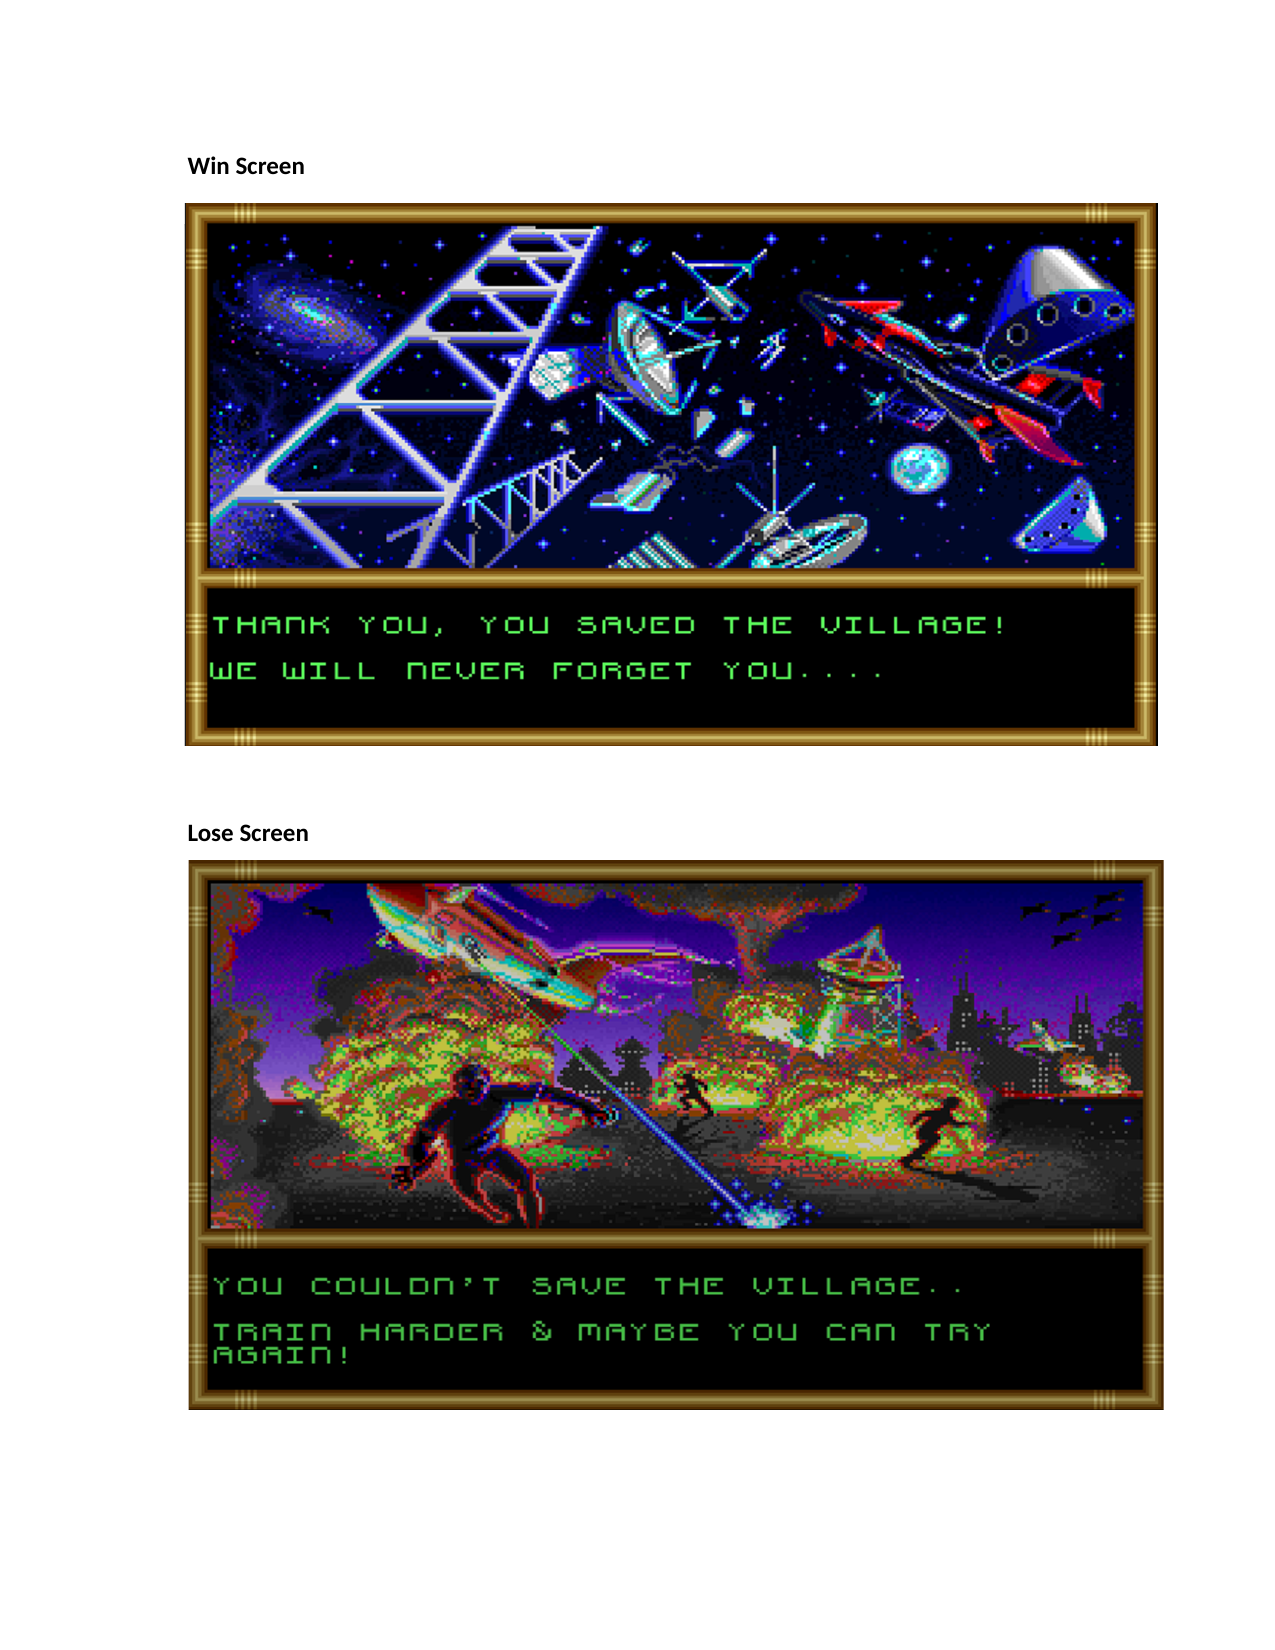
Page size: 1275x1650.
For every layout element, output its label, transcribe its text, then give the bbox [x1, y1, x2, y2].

text Lose Screen [187, 817, 1125, 847]
picture [184, 203, 1158, 746]
picture [188, 860, 1164, 1410]
text Win Screen [187, 150, 1125, 181]
